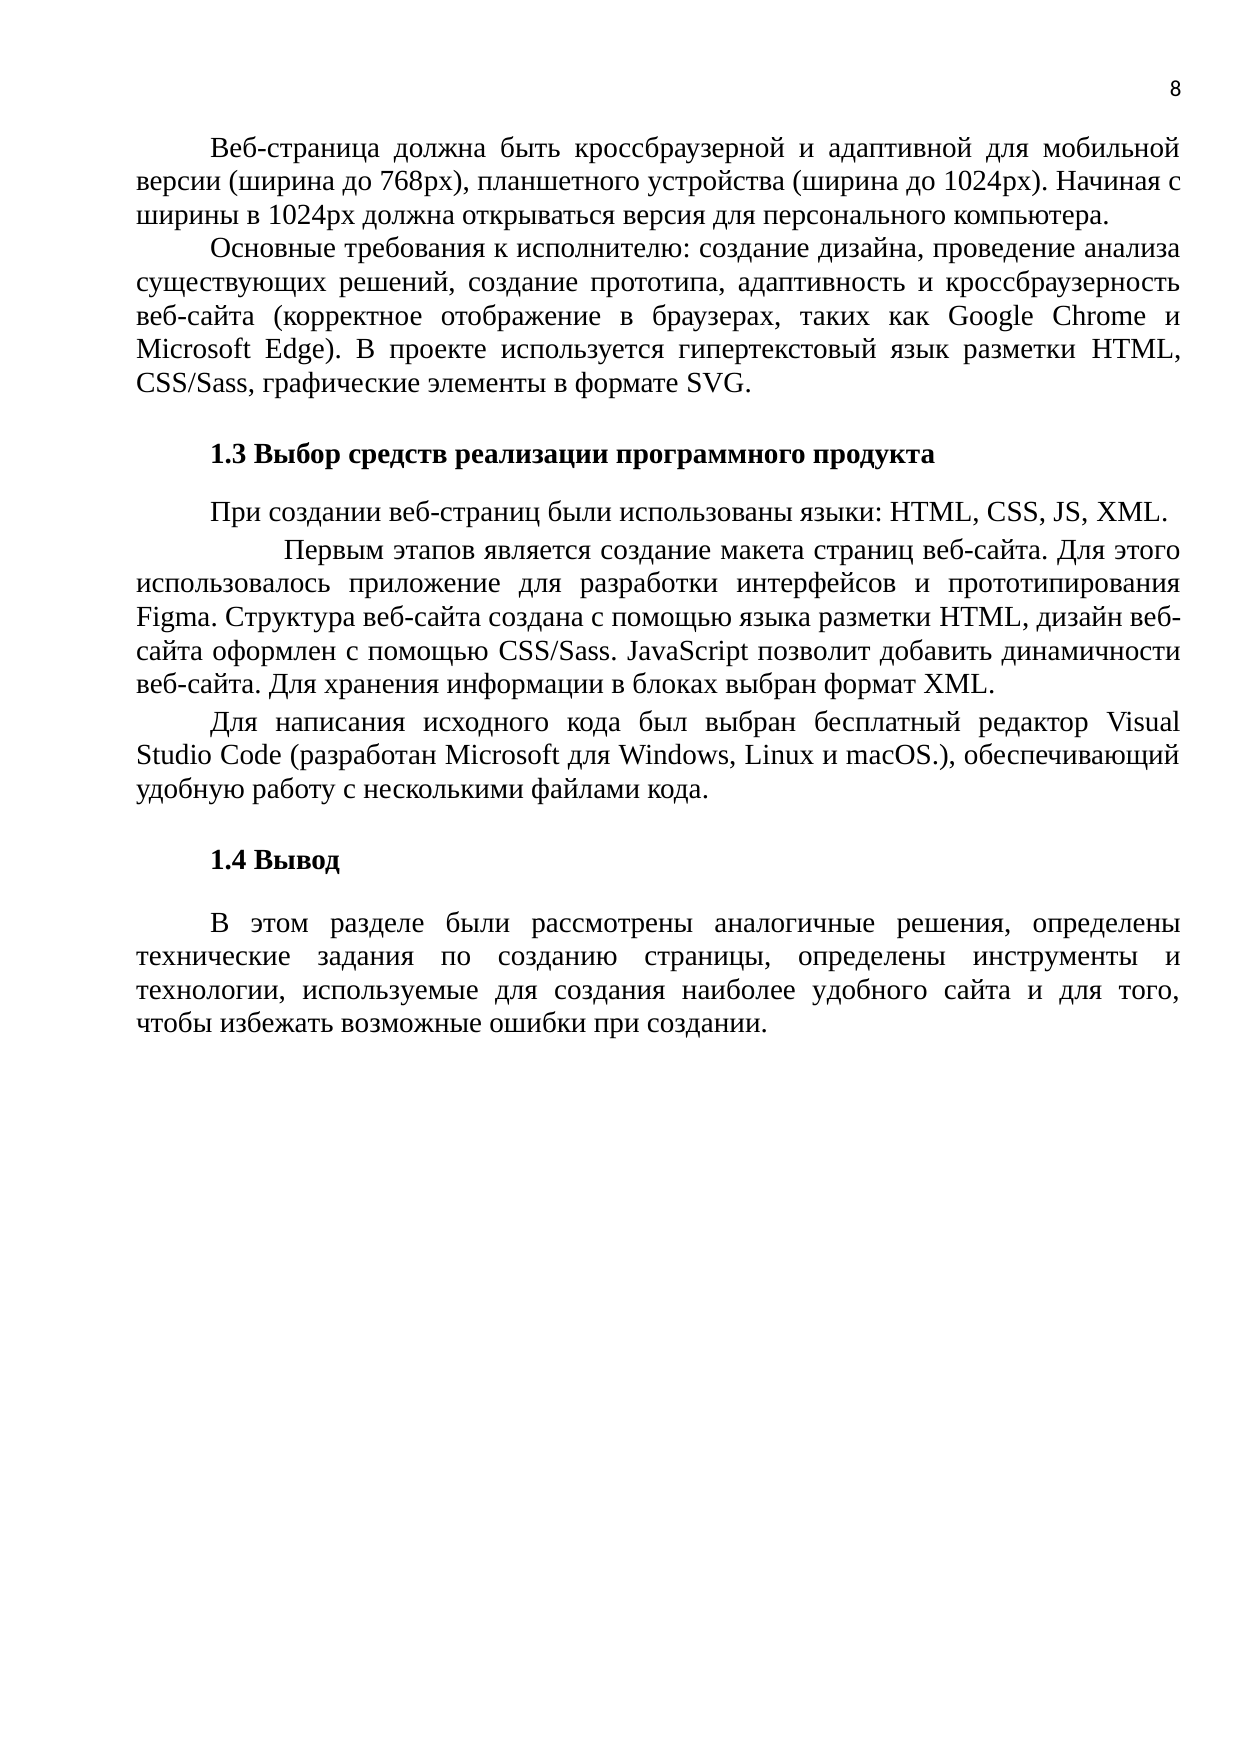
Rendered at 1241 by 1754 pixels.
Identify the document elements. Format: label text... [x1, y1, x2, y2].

text 1.3 Выбор средств реализации программного продукта [136, 436, 1181, 469]
text Первым этапов является создание макета страниц веб-сайта. Для этого использовалось приложение для разработки интерфейсов и прототипирования Figma. Структура веб-сайта создана с помощью языка разметки HTML, дизайн веб-сайта оформлен с помощью CSS/Sass. JavaScript позволит добавить динамичности веб-сайта. Для хранения информации в блоках выбран формат XML. [136, 532, 1181, 700]
text Для написания исходного кода был выбран бесплатный редактор Visual Studio Code (разработан Microsoft для Windows, Linux и macOS.), обеспечивающий удобную работу с несколькими файлами кода. [136, 704, 1181, 804]
text При создании веб-страниц были использованы языки: HTML, CSS, JS, XML. [136, 494, 1181, 528]
text 1.4 Вывод [136, 842, 1181, 876]
text Основные требования к исполнителю: создание дизайна, проведение анализа существующих решений, создание прототипа, адаптивность и кроссбраузерность веб-сайта (корректное отображение в браузерах, таких как Google Chrome и Microsoft Edge). В проекте используется гипертекстовый язык разметки HTML, CSS/Sass, графические элементы в формате SVG. [136, 231, 1181, 398]
text В этом разделе были рассмотрены аналогичные решения, определены технические задания по созданию страницы, определены инструменты и технологии, используемые для создания наиболее удобного сайта и для того, чтобы избежать возможные ошибки при создании. [136, 905, 1181, 1039]
text Веб-страница должна быть кроссбраузерной и адаптивной для мобильной версии (ширина до 768px), планшетного устройства (ширина до 1024px). Начиная с ширины в 1024px должна открываться версия для персонального компьютера. [136, 130, 1181, 231]
